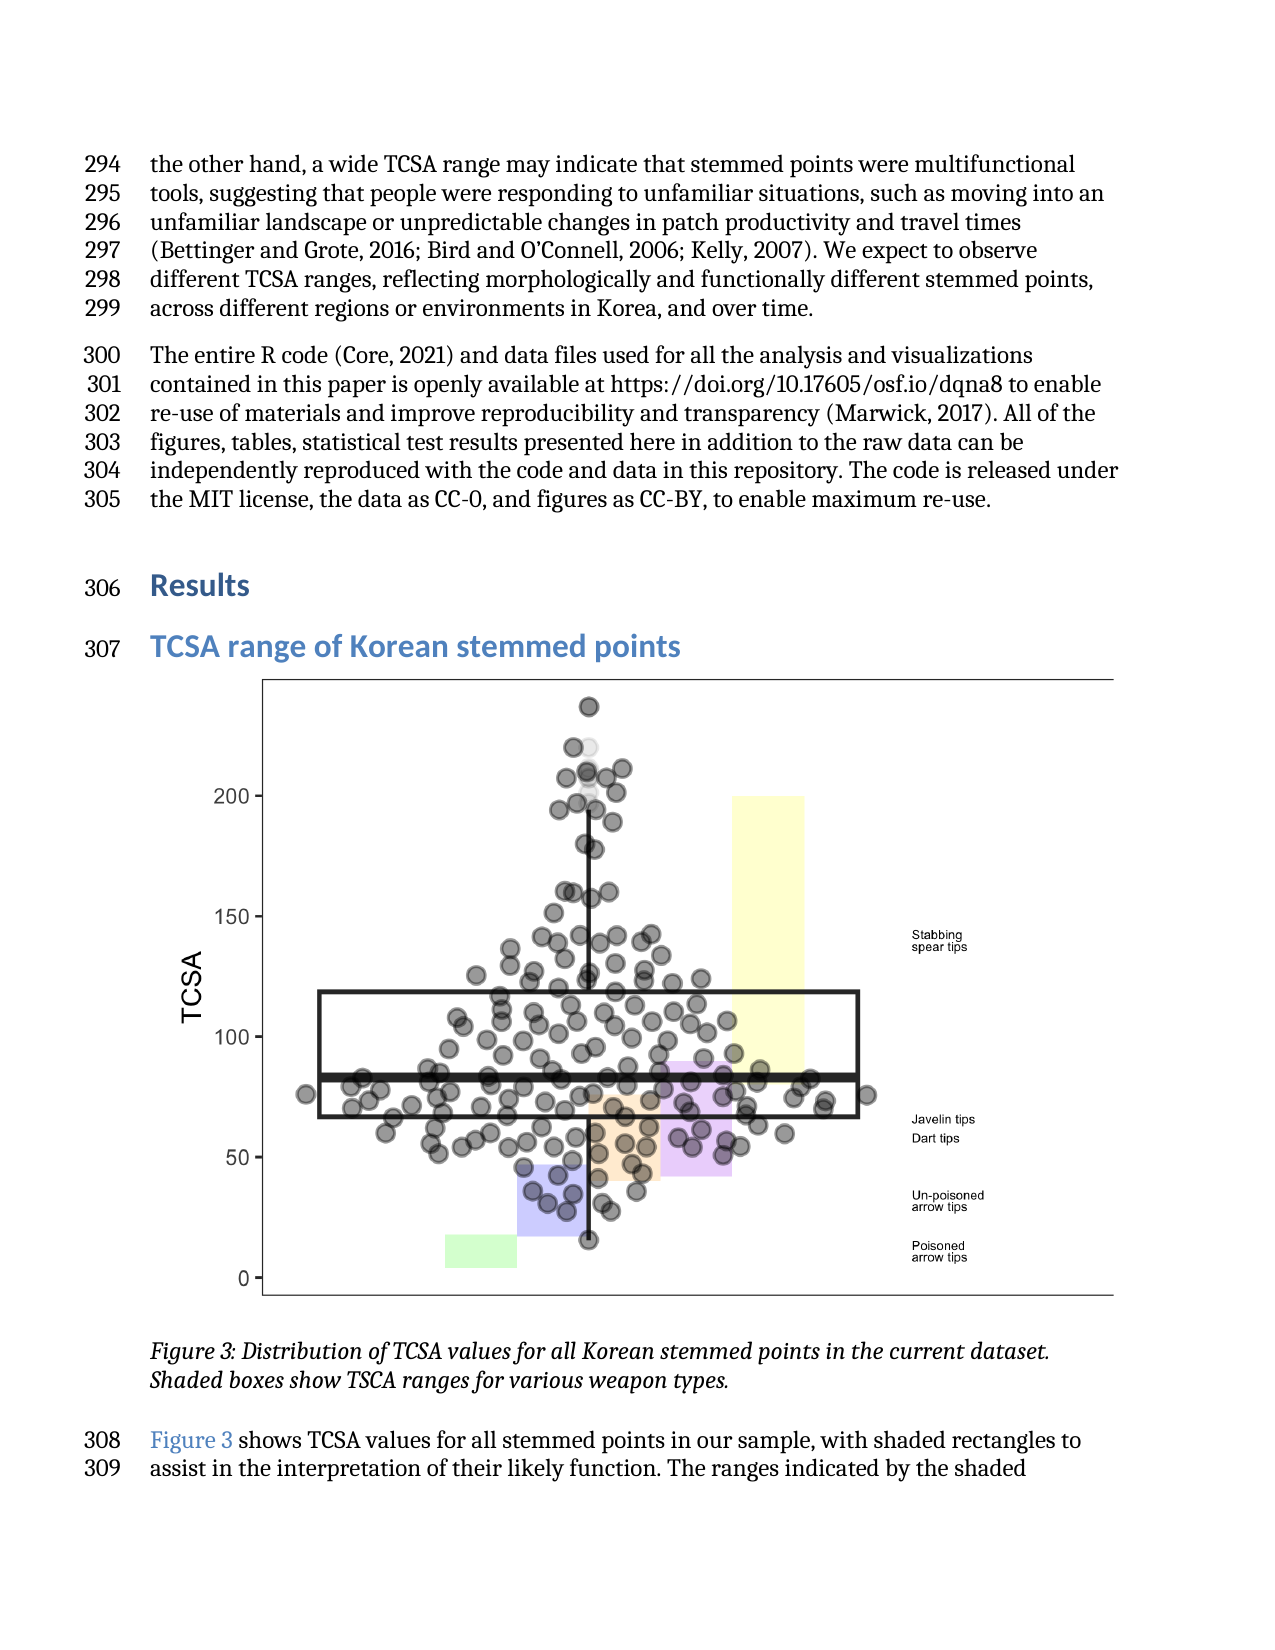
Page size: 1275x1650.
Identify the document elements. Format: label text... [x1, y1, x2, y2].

subtitle Results [150, 564, 1125, 604]
text The entire R code (Core, 2021) and data files used for all the analysis and visualizations contained in this paper is openly available at https://doi.org/10.17605/osf.io/dqna8 to enable re-use of materials and improve reproducibility and transparency (Marwick, 2017). All of the figures, tables, statistical test results presented here in addition to the raw data can be independently reproduced with the code and data in this repository. The code is released under the MIT license, the data as CC-0, and figures as CC-BY, to enable maximum re-use. [150, 341, 1125, 514]
picture [168, 666, 1114, 1316]
subtitle TCSA range of Korean stemmed points [150, 625, 1125, 666]
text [150, 150, 1125, 322]
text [150, 1426, 1125, 1483]
table_header Figure 3: Distribution of TCSA values for all Korean stemmed points in the current dataset. Shaded boxes show TSCA ranges for various weapon types. [139, 666, 1114, 1407]
